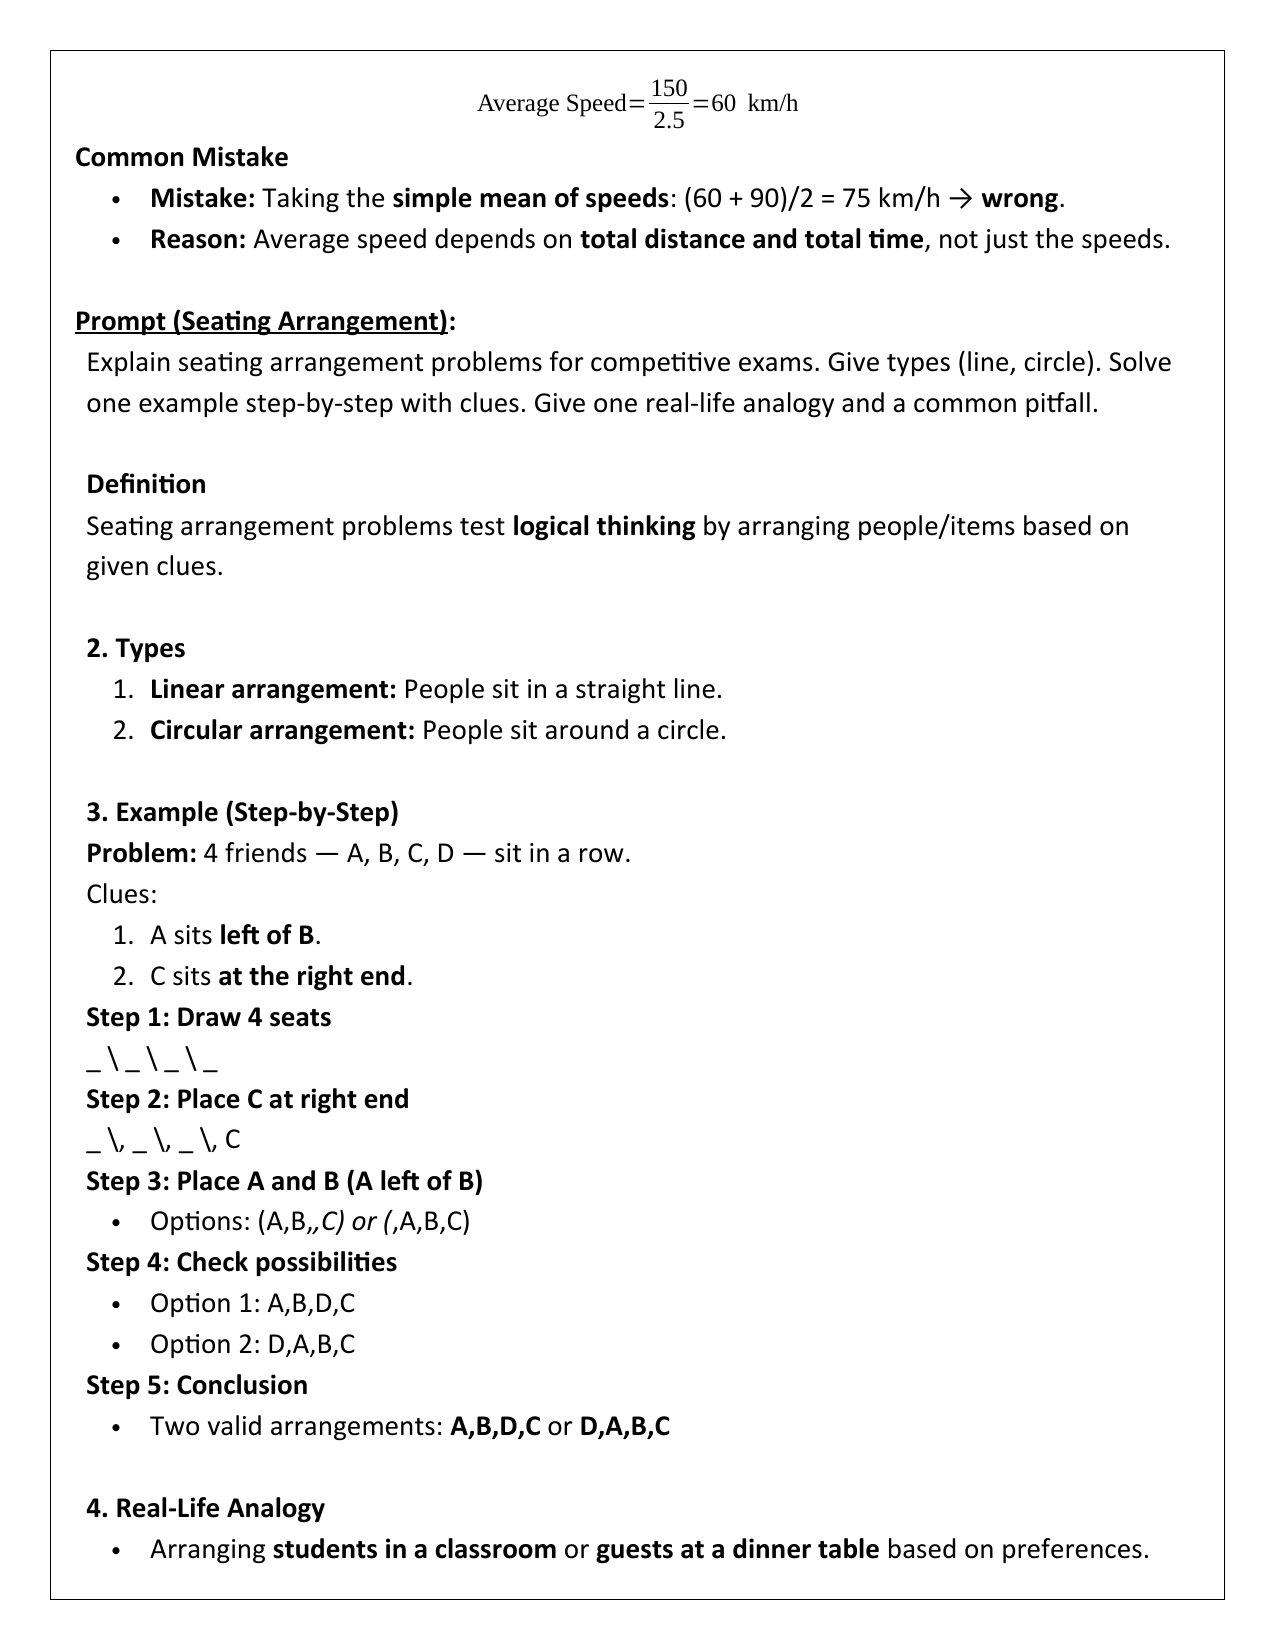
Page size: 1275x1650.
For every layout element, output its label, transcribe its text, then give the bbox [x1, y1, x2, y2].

text Prompt (Seating Arrangement): [75, 302, 1200, 337]
list Options: (A,B,,C) or (,A,B,C) [112, 1202, 1200, 1238]
text Seating arrangement problems test logical thinking by arranging people/items based on given clues. [86, 507, 1200, 583]
text Definition [86, 466, 1200, 501]
list Linear arrangement: People sit in a straight line. [112, 670, 1200, 706]
text 2. Types [86, 629, 1200, 665]
list Option 2: D,A,B,C [112, 1325, 1200, 1361]
text Step 3: Place A and B (A left of B) [86, 1162, 1200, 1197]
list C sits at the right end. [112, 957, 1200, 992]
list Circular arrangement: People sit around a circle. [112, 711, 1200, 747]
text Step 1: Draw 4 seats _ \ _ \ _ \ _ [86, 998, 1200, 1074]
list A sits left of B. [112, 916, 1200, 952]
list Mistake: Taking the simple mean of speeds: (60 + 90)/2 = 75 km/h → wrong. [112, 179, 1200, 215]
text Problem: 4 friends — A, B, C, D — sit in a row. Clues: [86, 834, 1200, 911]
text Step 4: Check possibilities [86, 1243, 1200, 1279]
text 3. Example (Step-by-Step) [86, 793, 1200, 829]
text Step 2: Place C at right end _ \, _ \, _ \, C [86, 1080, 1200, 1156]
list Option 1: A,B,D,C [112, 1284, 1200, 1320]
list Reason: Average speed depends on total distance and total time, not just the speeds. [112, 220, 1200, 256]
list Two valid arrangements: A,B,D,C or D,A,B,C [112, 1407, 1200, 1443]
text Step 5: Conclusion [86, 1366, 1200, 1402]
text Explain seating arrangement problems for competitive exams. Give types (line, circle). Solve one example step-by-step with clues. Give one real-life analogy and a common pitfall. [86, 343, 1200, 419]
text 4. Real-Life Analogy [86, 1489, 1200, 1525]
list Arranging students in a classroom or guests at a dinner table based on preferences. [112, 1530, 1200, 1566]
text Common Mistake [75, 138, 1200, 174]
